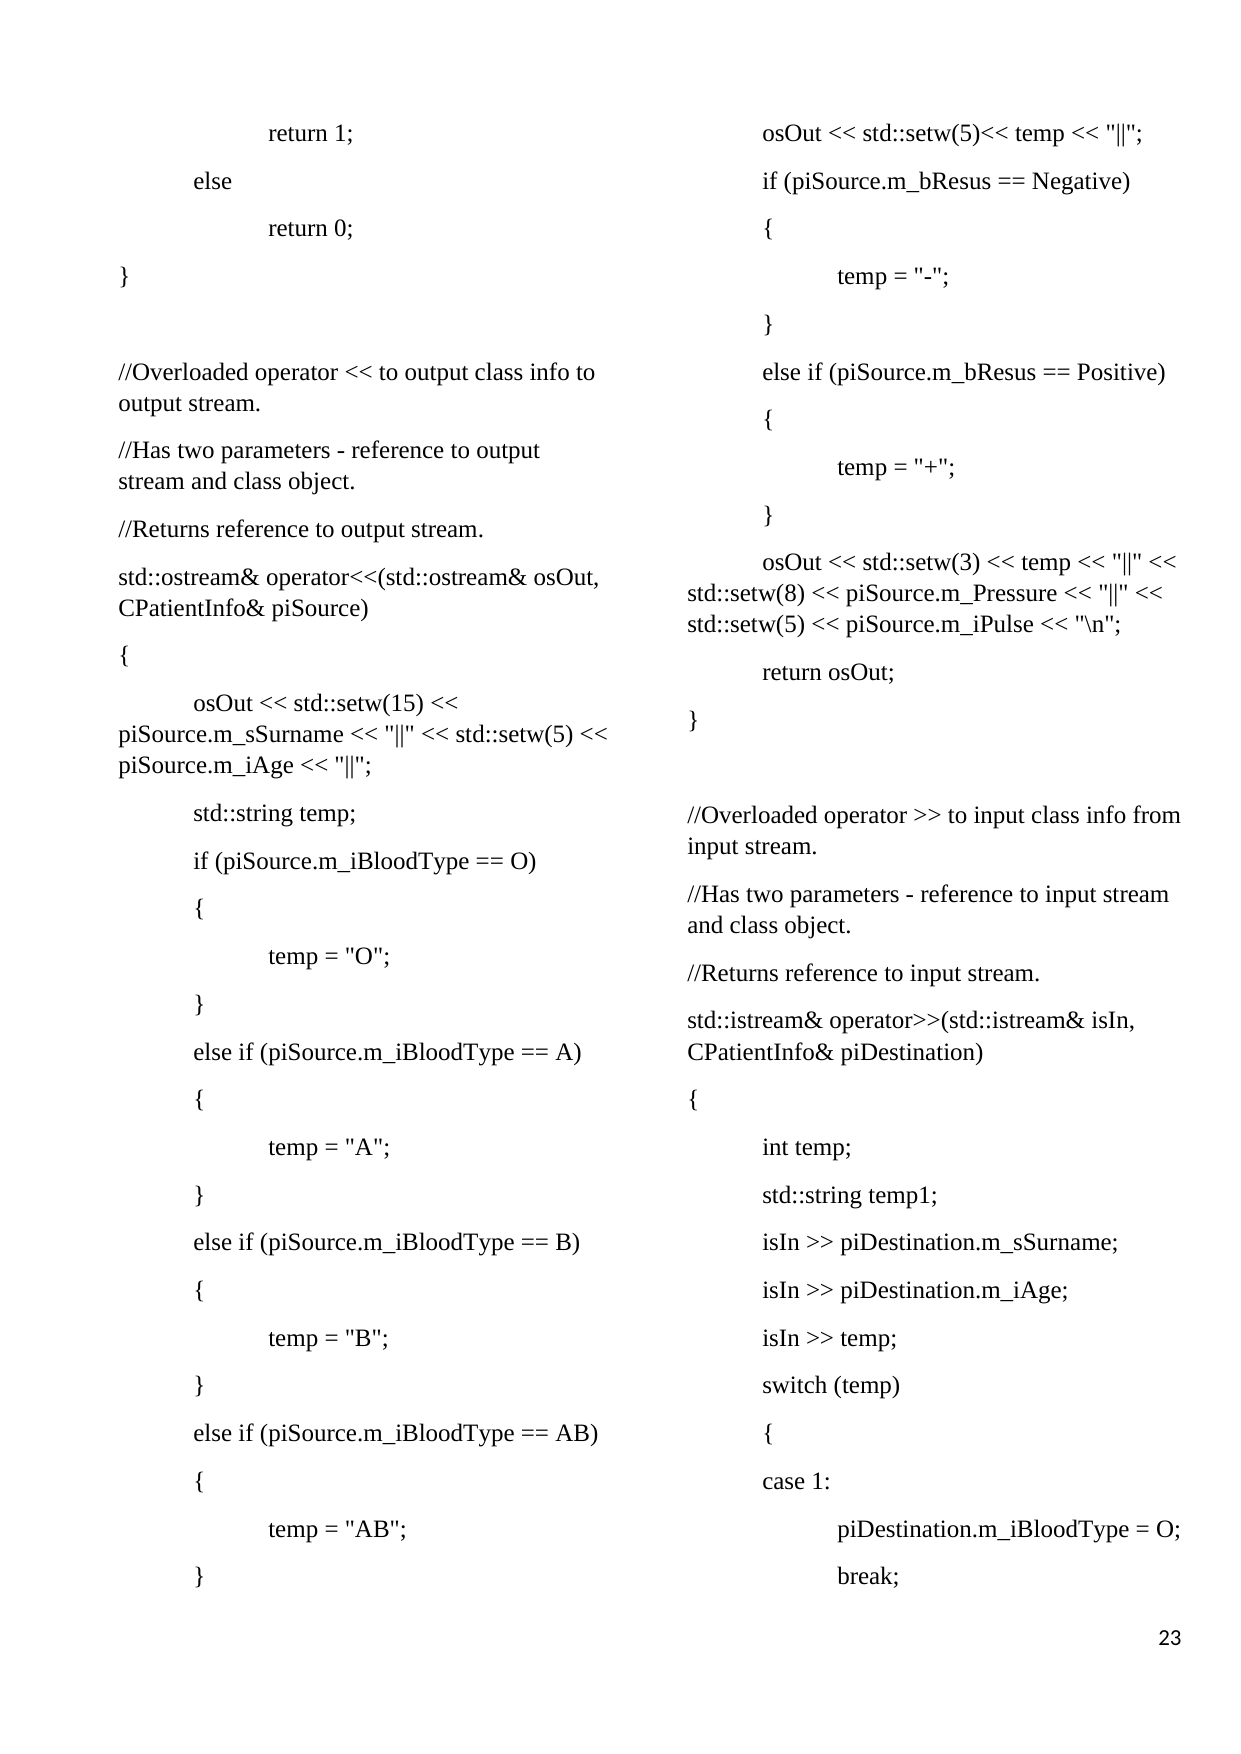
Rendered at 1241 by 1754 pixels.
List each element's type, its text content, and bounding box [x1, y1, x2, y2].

text else if (piSource.m_bResus == Positive) [687, 357, 1181, 385]
text { [118, 1466, 612, 1495]
text else if (piSource.m_iBloodType == B) [118, 1227, 612, 1256]
text isIn >> temp; [687, 1323, 1181, 1352]
text temp = "A"; [118, 1132, 612, 1161]
text return 0; [118, 213, 612, 242]
text return 1; [118, 118, 612, 147]
text { [687, 404, 1181, 433]
text isIn >> piDestination.m_sSurname; [687, 1227, 1181, 1256]
text else if (piSource.m_iBloodType == A) [118, 1037, 612, 1065]
text osOut << std::setw(3) << temp << "||" << std::setw(8) << piSource.m_Pressure << "||" << std::setw(5) << piSource.m_iPulse << "\n"; [687, 547, 1181, 638]
text temp = "-"; [687, 261, 1181, 290]
text } [118, 1561, 612, 1590]
text } [687, 500, 1181, 528]
text temp = "AB"; [118, 1514, 612, 1542]
text isIn >> piDestination.m_iAge; [687, 1275, 1181, 1304]
text piDestination.m_iBloodType = O; [687, 1514, 1181, 1542]
text temp = "B"; [118, 1323, 612, 1352]
text { [118, 1084, 612, 1113]
text switch (temp) [687, 1371, 1181, 1399]
text { [118, 893, 612, 922]
text temp = "+"; [687, 452, 1181, 481]
text //Has two parameters - reference to output stream and class object. [118, 435, 612, 495]
text } [687, 309, 1181, 338]
text { [687, 213, 1181, 242]
text case 1: [687, 1466, 1181, 1495]
text //Has two parameters - reference to input stream and class object. [687, 879, 1181, 939]
text } [118, 1180, 612, 1208]
text } [118, 261, 612, 290]
text } [118, 989, 612, 1018]
text { [687, 1084, 1181, 1113]
text return osOut; [687, 657, 1181, 686]
text if (piSource.m_iBloodType == O) [118, 846, 612, 874]
text } [687, 705, 1181, 734]
text osOut << std::setw(15) << piSource.m_sSurname << "||" << std::setw(5) << piSource.m_iAge << "||"; [118, 688, 612, 779]
text osOut << std::setw(5)<< temp << "||"; [687, 118, 1181, 147]
text { [118, 641, 612, 669]
text if (piSource.m_bResus == Negative) [687, 166, 1181, 194]
text std::ostream& operator<<(std::ostream& osOut, CPatientInfo& piSource) [118, 562, 612, 622]
text int temp; [687, 1132, 1181, 1161]
text std::string temp; [118, 798, 612, 827]
text //Overloaded operator << to output class info to output stream. [118, 357, 612, 416]
text //Returns reference to output stream. [118, 514, 612, 543]
text } [118, 1371, 612, 1399]
text else [118, 166, 612, 194]
text { [118, 1275, 612, 1304]
text //Overloaded operator >> to input class info from input stream. [687, 800, 1181, 860]
text { [687, 1418, 1181, 1447]
text //Returns reference to input stream. [687, 958, 1181, 987]
text temp = "O"; [118, 941, 612, 970]
text std::string temp1; [687, 1180, 1181, 1208]
text else if (piSource.m_iBloodType == AB) [118, 1418, 612, 1447]
text std::istream& operator>>(std::istream& isIn, CPatientInfo& piDestination) [687, 1006, 1181, 1065]
text break; [687, 1561, 1181, 1590]
